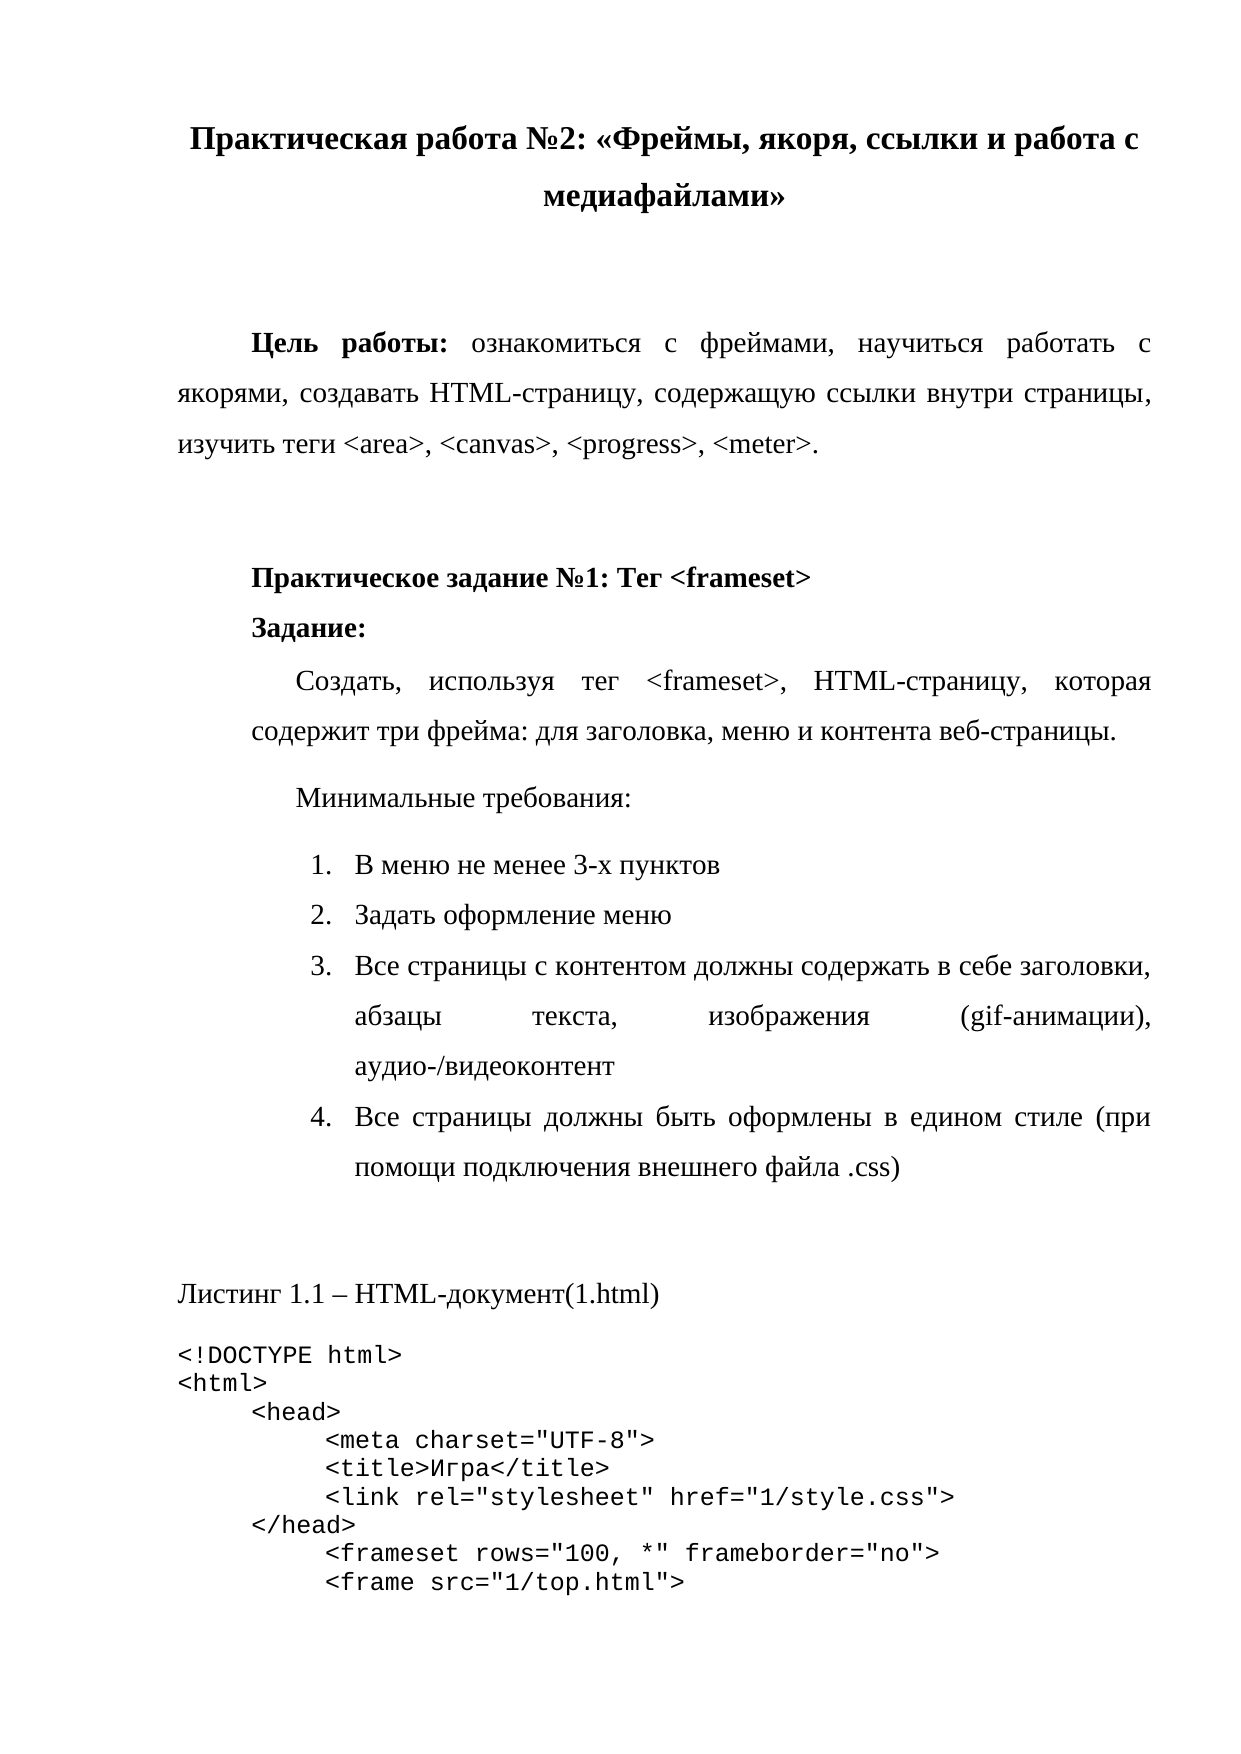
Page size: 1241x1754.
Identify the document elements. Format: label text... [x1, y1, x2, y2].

text Практическая работа №2: «Фреймы, якоря, ссылки и работа с медиафайлами» [177, 118, 1152, 214]
text Минимальные требования: [251, 780, 1152, 814]
text <html> [177, 1371, 1152, 1399]
text </head> [177, 1513, 1152, 1541]
text <meta charset="UTF-8"> [177, 1428, 1152, 1456]
text <!DOCTYPE html> [177, 1343, 1152, 1371]
text Задание: [177, 610, 1152, 643]
text <link rel="stylesheet" href="1/style.css"> [177, 1484, 1152, 1513]
text <head> [177, 1399, 1152, 1428]
text Создать, используя тег <frameset>, HTML-страницу, которая содержит три фрейма: для заголовка, меню и контента веб-страницы. [251, 663, 1152, 747]
text Практическое задание №1: Тег <frameset> [177, 560, 1152, 593]
text Листинг 1.1 – HTML-документ(1.html) [177, 1276, 1152, 1309]
text <title>Игра</title> [177, 1456, 1152, 1484]
list В меню не менее 3-х пунктов [310, 847, 1152, 881]
text <frameset rows="100, *" frameborder="no"> [177, 1541, 1152, 1569]
list Все страницы с контентом должны содержать в себе заголовки, абзацы текста, изображения (gif-анимации), аудио-/видеоконтент [310, 948, 1152, 1082]
list Все страницы должны быть оформлены в едином стиле (при помощи подключения внешнего файла .css) [310, 1099, 1152, 1182]
list Задать оформление меню [310, 897, 1152, 931]
text Цель работы: ознакомиться c фреймами, научиться работать с якорями, создавать HTML-страницу, содержащую ссылки внутри страницы, изучить теги <area>, <canvas>, <progress>, <meter>. [177, 325, 1152, 459]
text <frame src="1/top.html"> [177, 1569, 1152, 1598]
